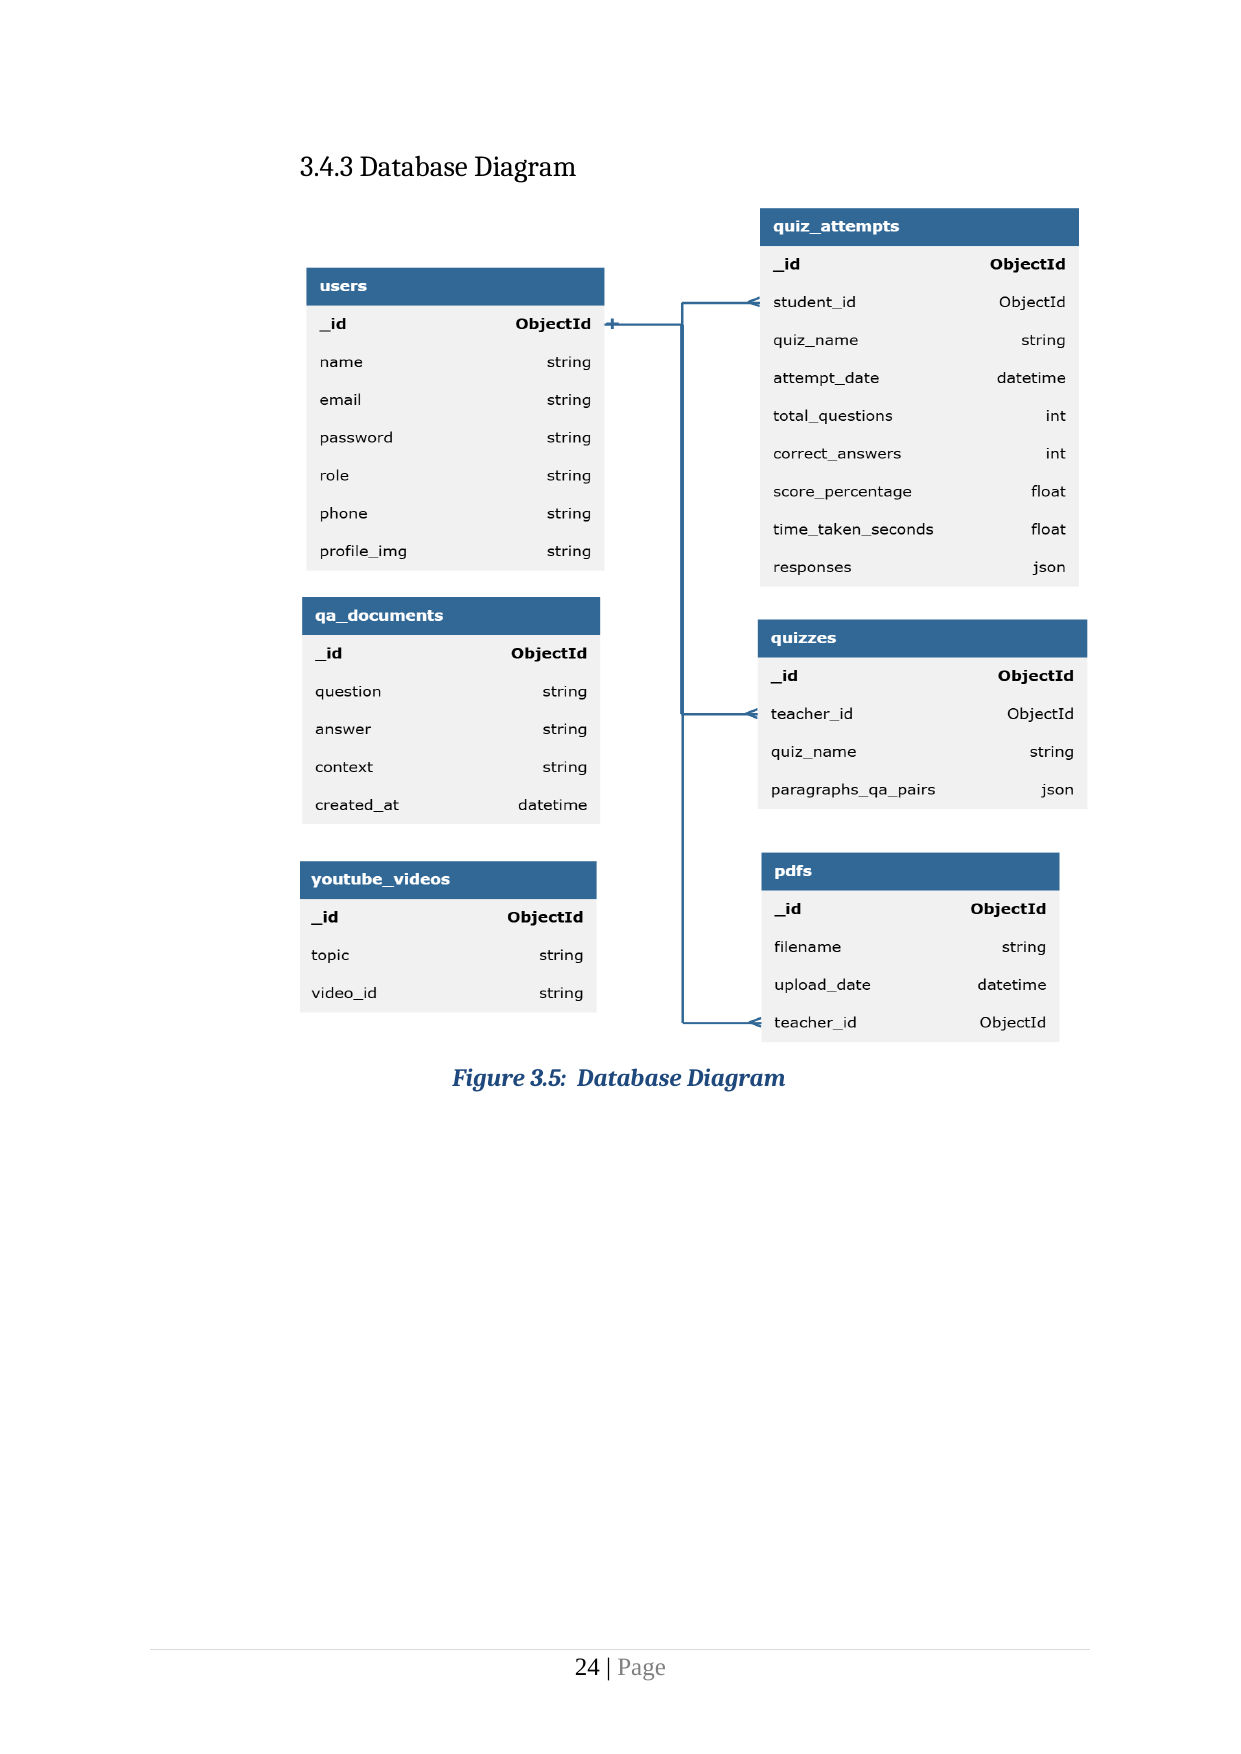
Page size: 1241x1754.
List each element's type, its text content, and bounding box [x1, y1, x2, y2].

text Figure 3.5: Database Diagram [150, 1064, 1090, 1093]
subtitle 3.4.3 Database Diagram [225, 150, 1090, 183]
picture [300, 204, 1093, 1048]
